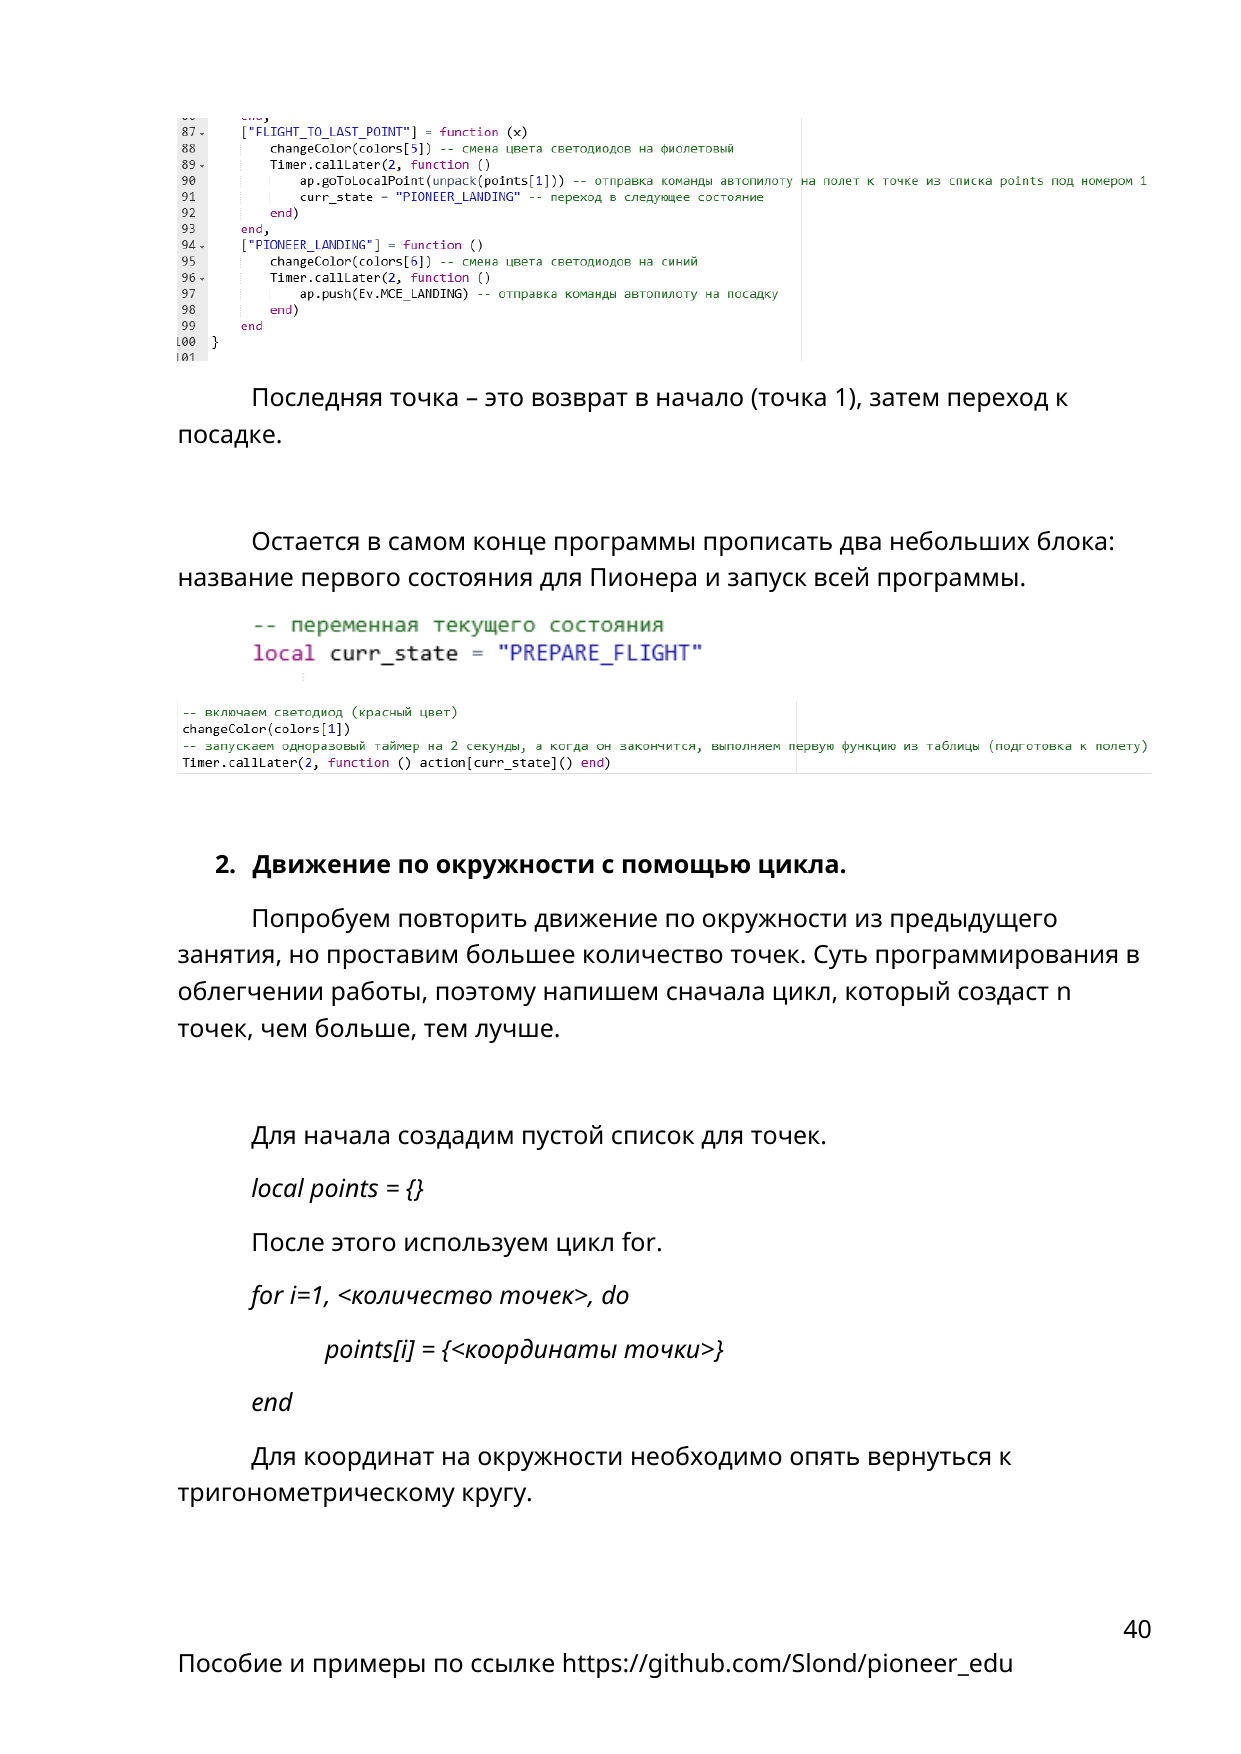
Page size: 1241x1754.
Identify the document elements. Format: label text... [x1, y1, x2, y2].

picture [251, 613, 706, 683]
text Для координат на окружности необходимо опять вернуться к тригонометрическому кругу. [177, 1438, 1152, 1509]
text После этого используем цикл for. [177, 1224, 1152, 1258]
text end [177, 1385, 1152, 1419]
text Остается в самом конце программы прописать два небольших блока: название первого состояния для Пионера и запуск всей программы. [177, 523, 1152, 594]
text Последняя точка – это возврат в начало (точка 1), затем переход к посадке. [177, 379, 1152, 450]
picture [177, 118, 1152, 361]
list Движение по окружности с помощью цикла. [215, 847, 1152, 881]
text for i=1, <количество точек>, do [177, 1278, 1152, 1312]
text points[i] = {<координаты точки>} [177, 1331, 1152, 1365]
text local points = {} [177, 1171, 1152, 1205]
picture [177, 701, 1152, 774]
text Попробуем повторить движение по окружности из предыдущего занятия, но проставим большее количество точек. Суть программирования в облегчении работы, поэтому напишем сначала цикл, который создаст n точек, чем больше, тем лучше. [177, 900, 1152, 1045]
text Для начала создадим пустой список для точек. [177, 1117, 1152, 1152]
